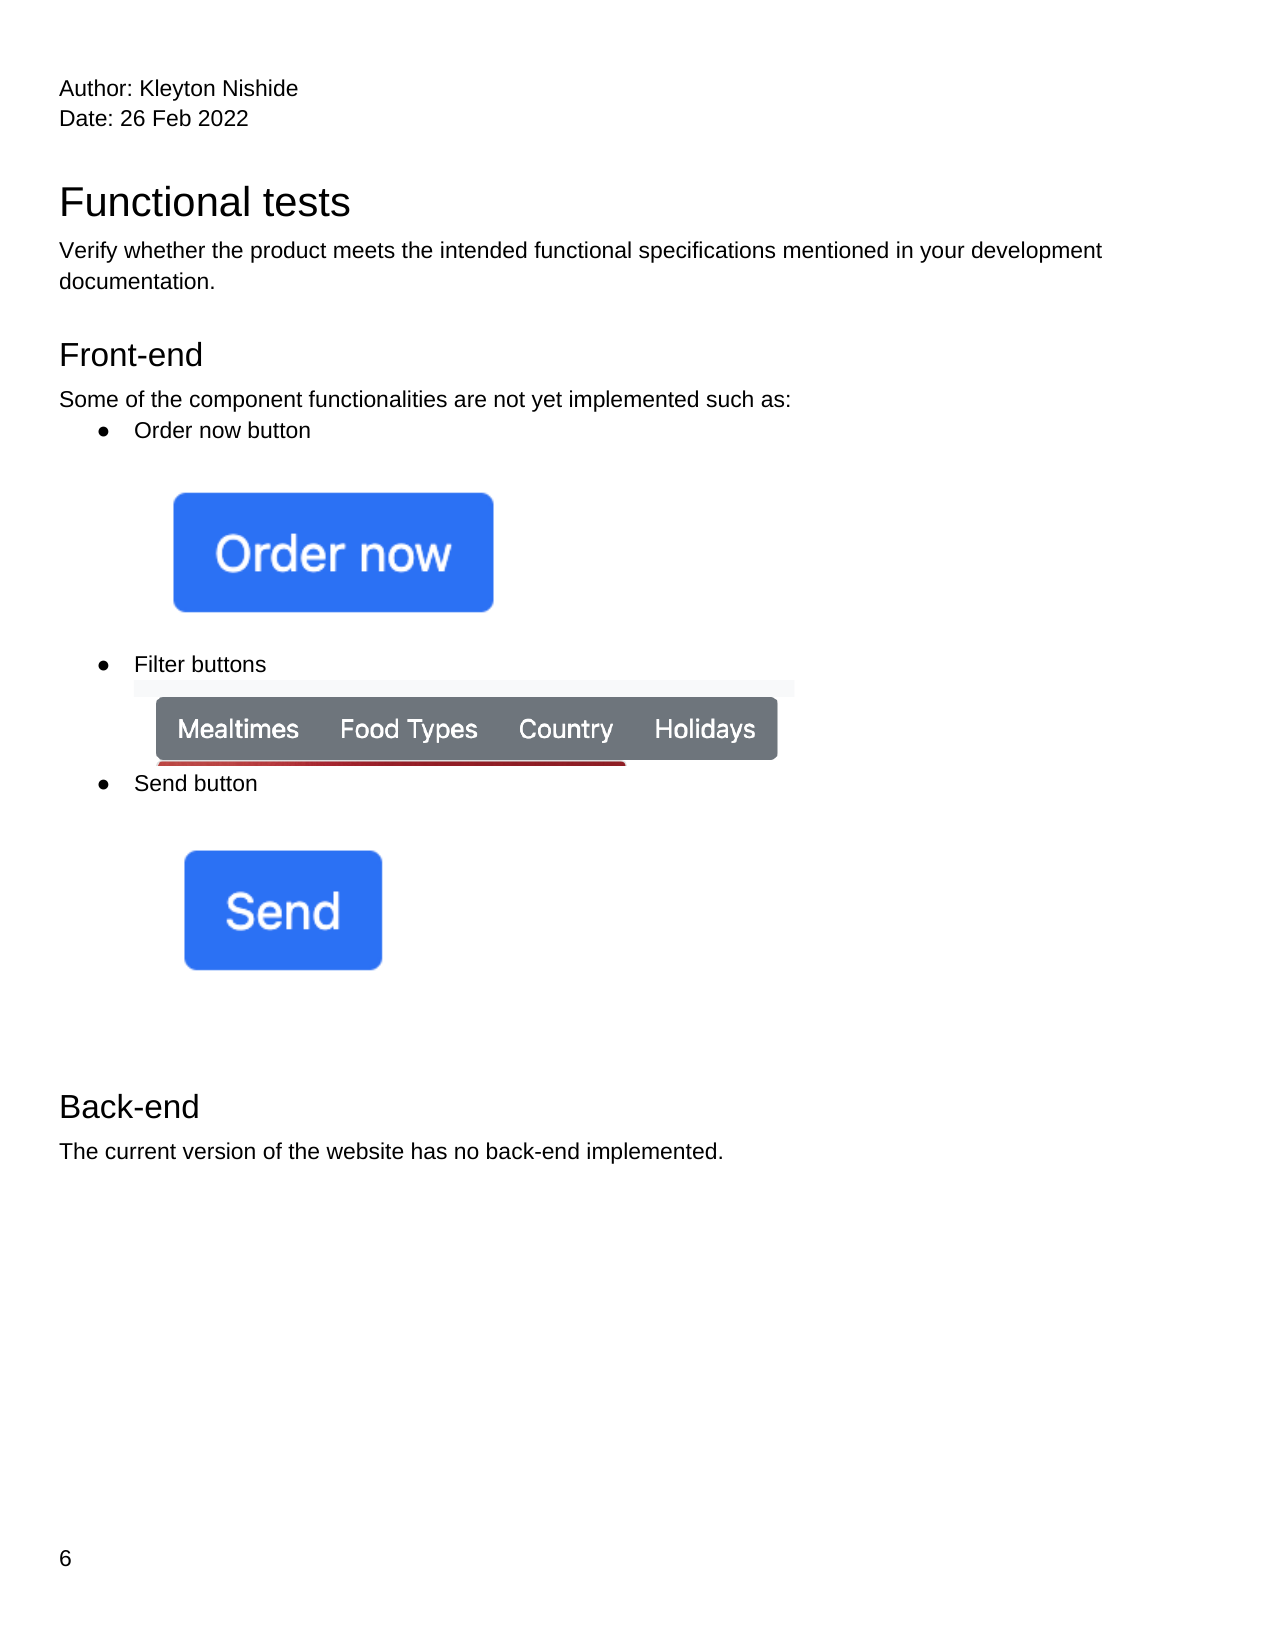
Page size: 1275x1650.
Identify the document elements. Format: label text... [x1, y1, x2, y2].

subtitle Front-end [59, 335, 1216, 374]
picture [133, 446, 522, 647]
text Verify whether the product meets the intended functional specifications mentioned in your development documentation. [59, 237, 1216, 294]
picture [133, 799, 431, 1016]
text Some of the component functionalities are not yet implemented such as: [59, 386, 1216, 413]
subtitle Back-end [59, 1087, 1216, 1125]
picture [133, 680, 795, 766]
subtitle Functional tests [59, 177, 1216, 225]
text The current version of the website has no back-end implemented. [59, 1138, 1216, 1164]
list Send button [96, 769, 1216, 1015]
